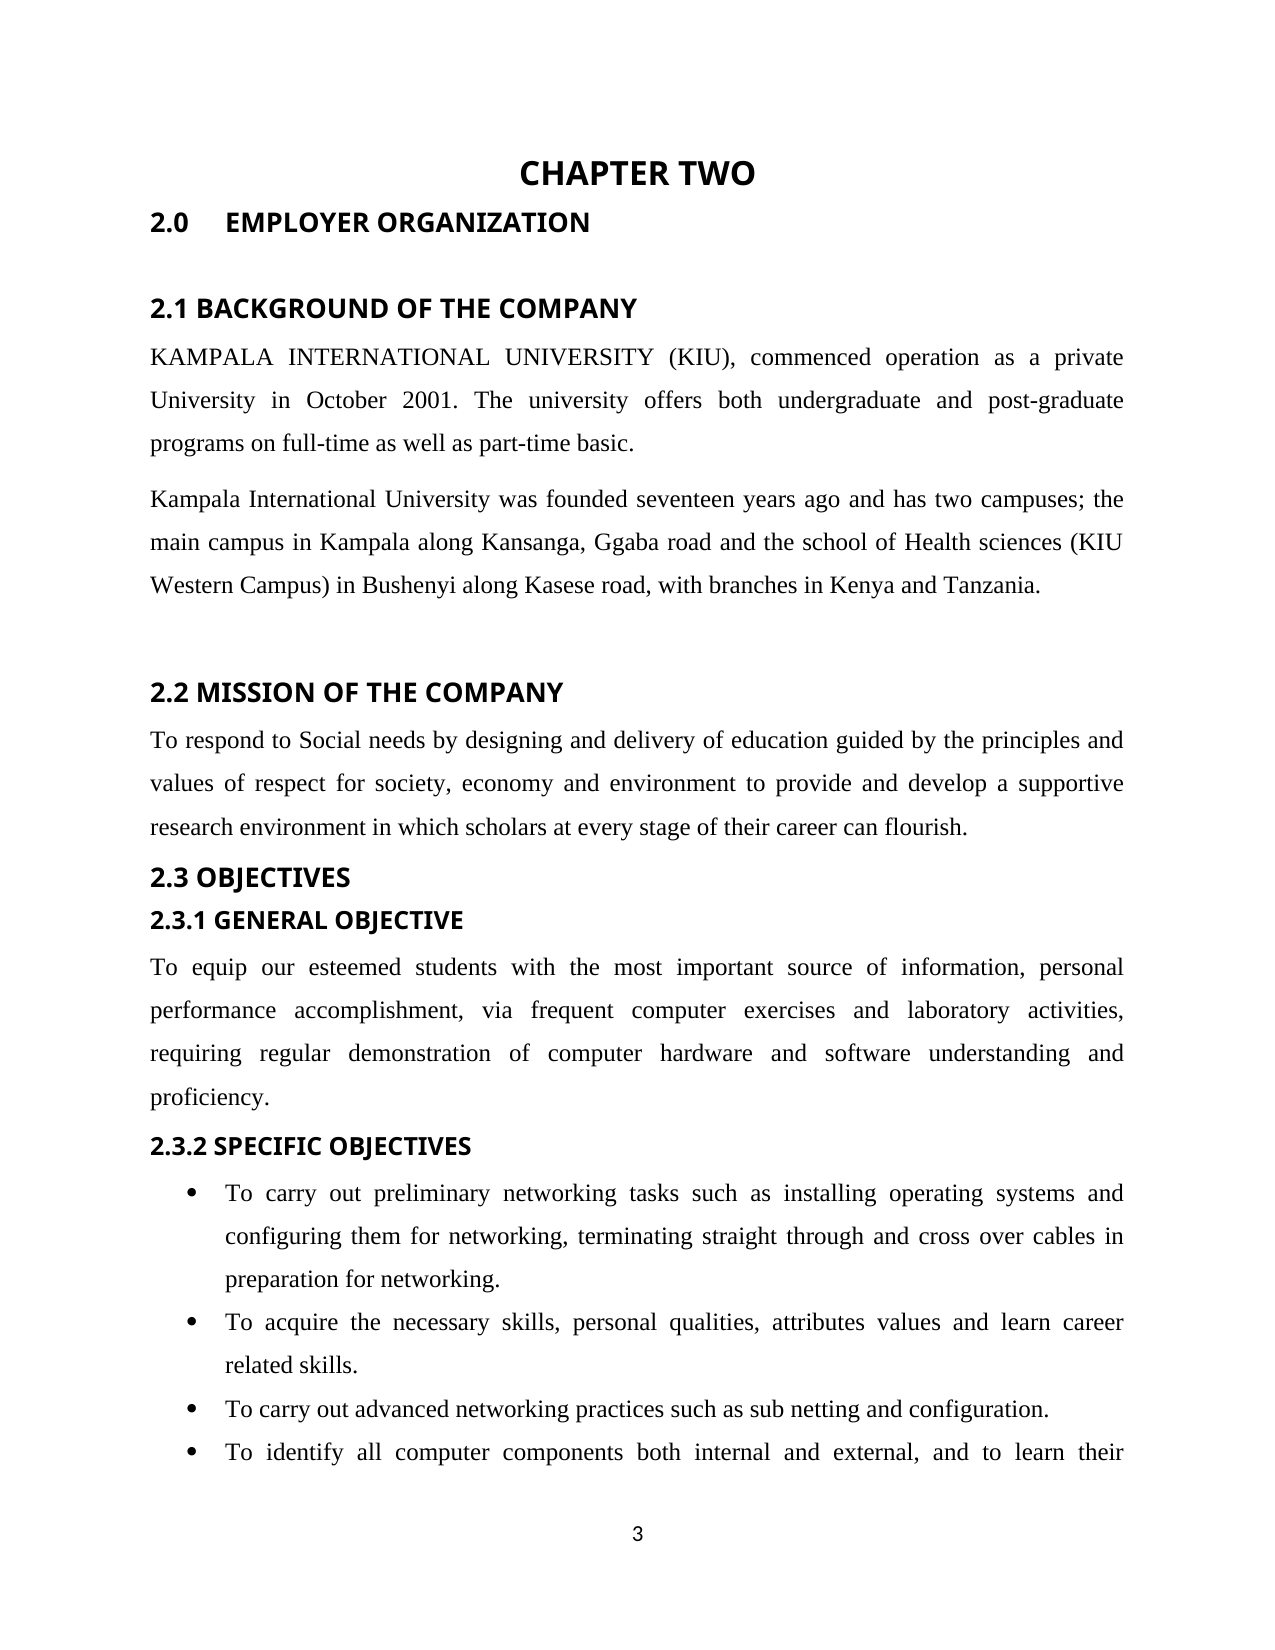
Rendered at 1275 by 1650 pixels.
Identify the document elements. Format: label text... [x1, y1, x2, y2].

text Kampala International University was founded seventeen years ago and has two campuses; the main campus in Kampala along Kansanga, Ggaba road and the school of Health sciences (KIU Western Campus) in Bushenyi along Kasese road, with branches in Kenya and Tanzania. [150, 484, 1125, 599]
list To carry out preliminary networking tasks such as installing operating systems and configuring them for networking, terminating straight through and cross over cables in preparation for networking. [187, 1178, 1125, 1293]
text To equip our esteemed students with the most important source of information, personal performance accomplishment, via frequent computer exercises and laboratory activities, requiring regular demonstration of computer hardware and software understanding and proficiency. [150, 952, 1125, 1110]
subtitle 2.3.1 GENERAL OBJECTIVE [150, 903, 1125, 937]
subtitle EMPLOYER ORGANIZATION [150, 203, 1125, 240]
list To acquire the necessary skills, personal qualities, attributes values and learn career related skills. [187, 1307, 1125, 1379]
text KAMPALA INTERNATIONAL UNIVERSITY (KIU), commenced operation as a private University in October 2001. The university offers both undergraduate and post-graduate programs on full-time as well as part-time basic. [150, 342, 1125, 457]
subtitle 2.1 BACKGROUND OF THE COMPANY [150, 290, 1125, 327]
subtitle 2.3 OBJECTIVES [150, 859, 1125, 896]
subtitle CHAPTER TWO [150, 150, 1125, 195]
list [187, 1437, 1125, 1466]
text To respond to Social needs by designing and delivery of education guided by the principles and values of respect for society, economy and environment to provide and develop a supportive research environment in which scholars at every stage of their career can flourish. [150, 725, 1125, 840]
subtitle 2.3.2 SPECIFIC OBJECTIVES [150, 1129, 1125, 1163]
list To carry out advanced networking practices such as sub netting and configuration. [187, 1394, 1125, 1422]
subtitle 2.2 MISSION OF THE COMPANY [150, 673, 1125, 710]
